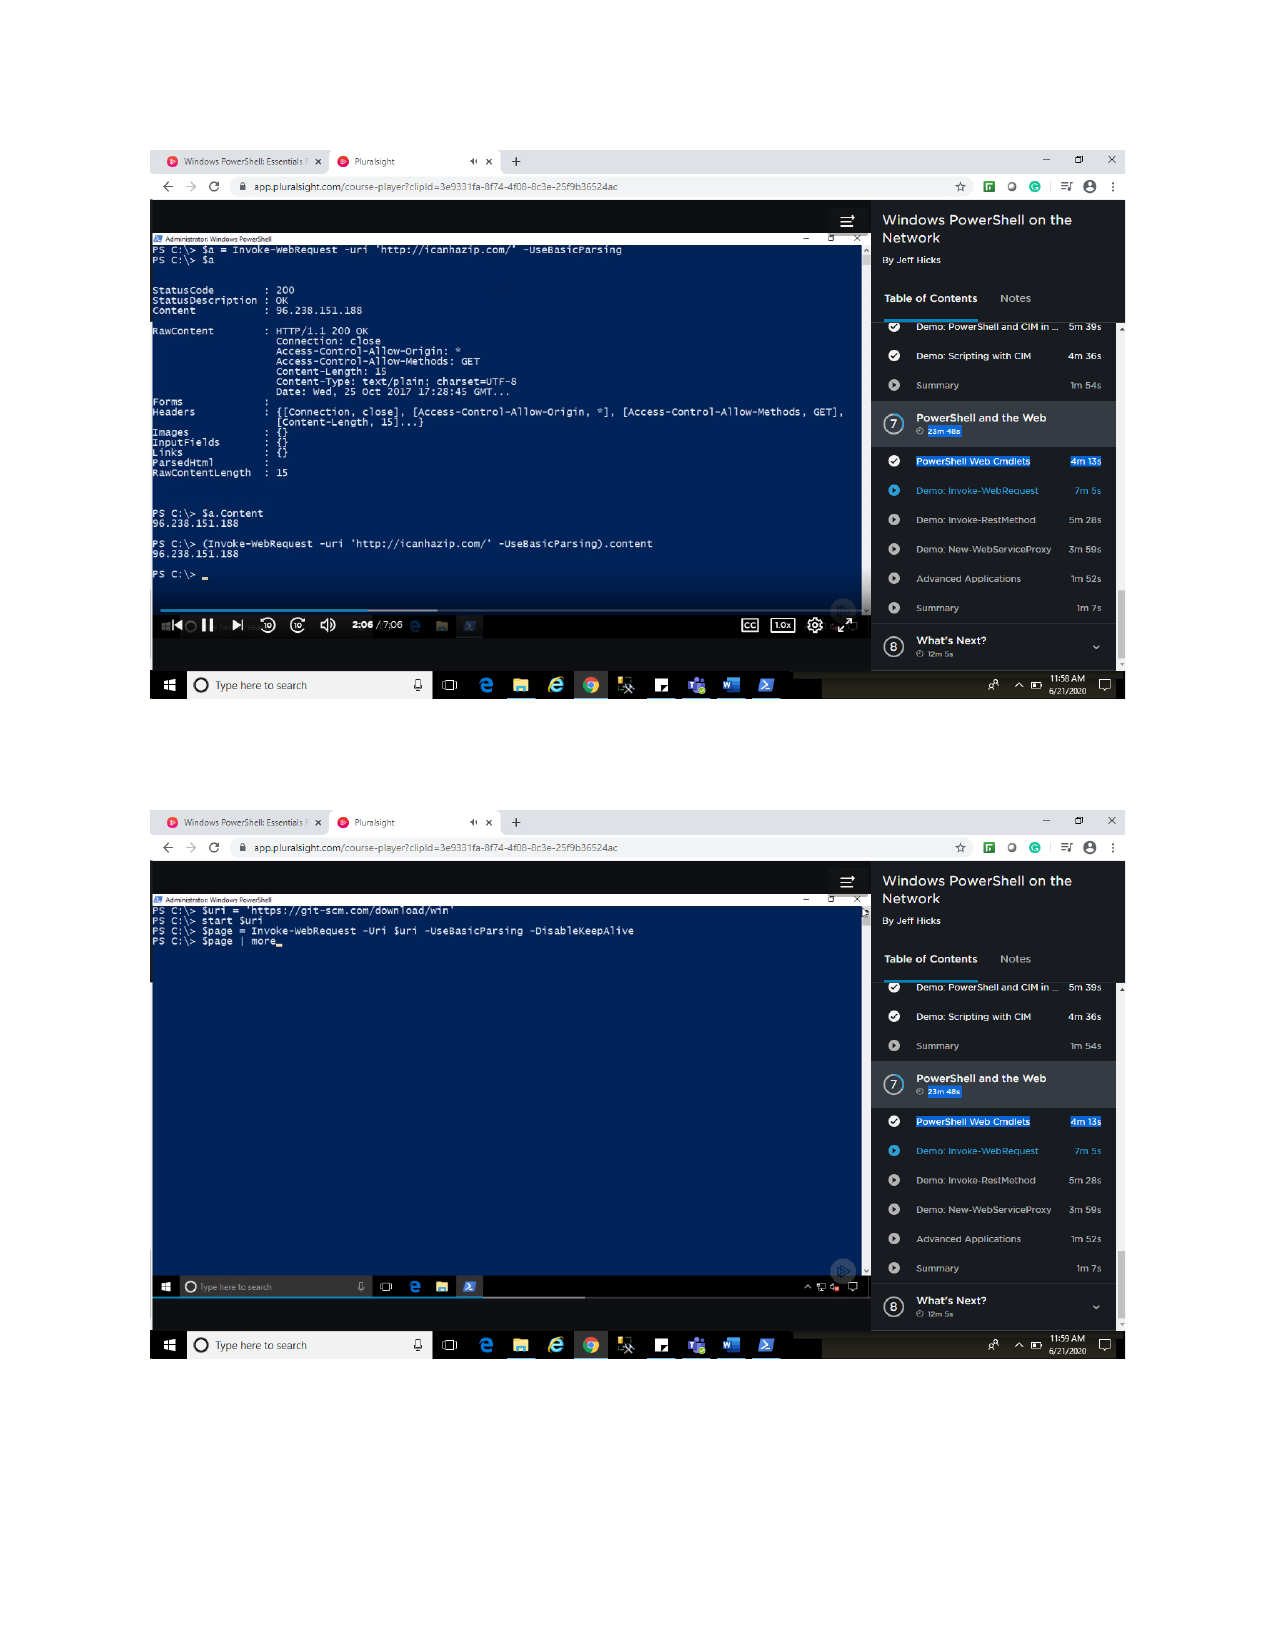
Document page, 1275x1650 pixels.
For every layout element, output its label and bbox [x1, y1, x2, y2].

picture [150, 150, 1125, 699]
picture [150, 810, 1125, 1359]
